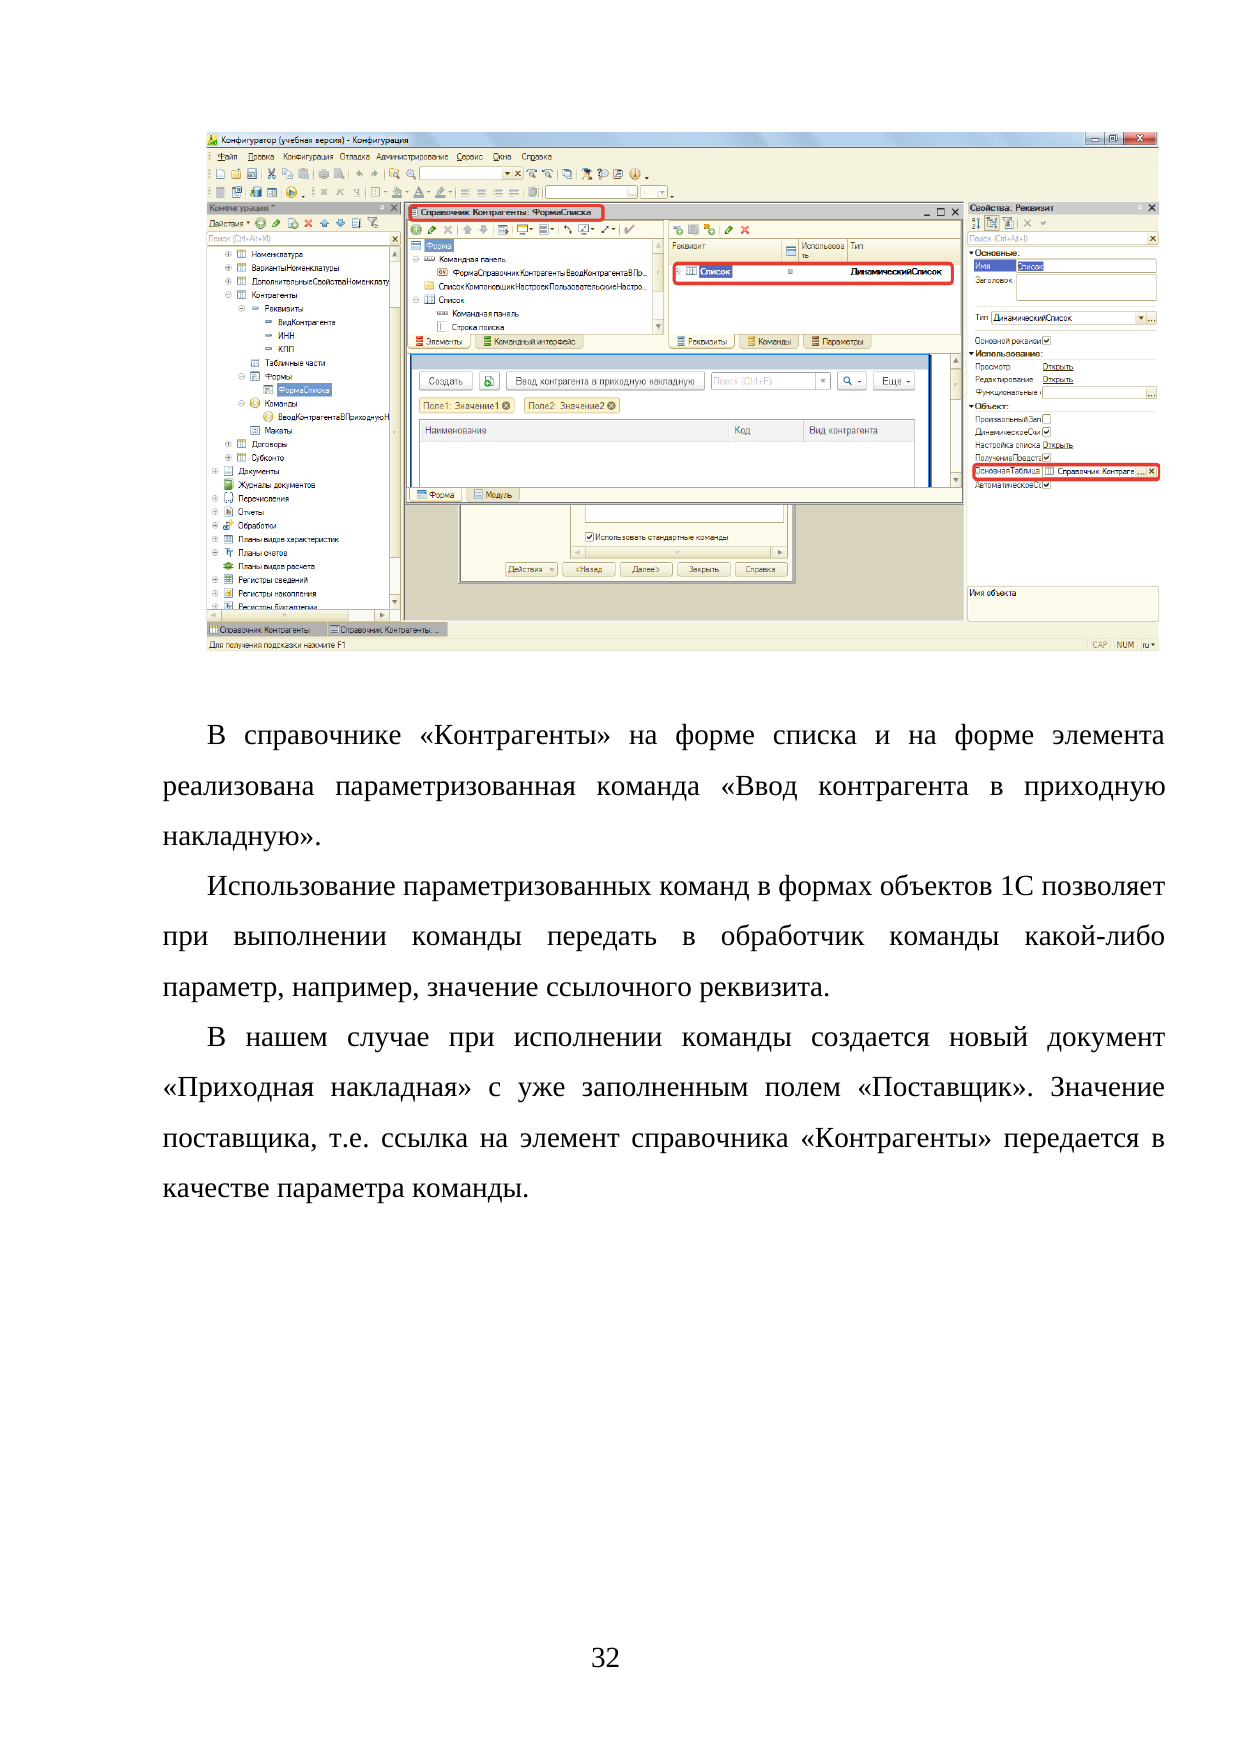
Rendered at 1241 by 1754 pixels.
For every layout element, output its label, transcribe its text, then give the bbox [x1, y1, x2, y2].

text Использование параметризованных команд в формах объектов 1С позволяет при выполнении команды передать в обработчик команды какой-либо параметр, например, значение ссылочного реквизита. [162, 868, 1166, 1002]
picture [206, 132, 1161, 651]
text В нашем случае при исполнении команды создается новый документ «Приходная накладная» с уже заполненным полем «Поставщик». Значение поставщика, т.е. ссылка на элемент справочника «Контрагенты» передается в качестве параметра команды. [162, 1019, 1166, 1204]
text В справочнике «Контрагенты» на форме списка и на форме элемента реализована параметризованная команда «Ввод контрагента в приходную накладную». [162, 717, 1166, 851]
